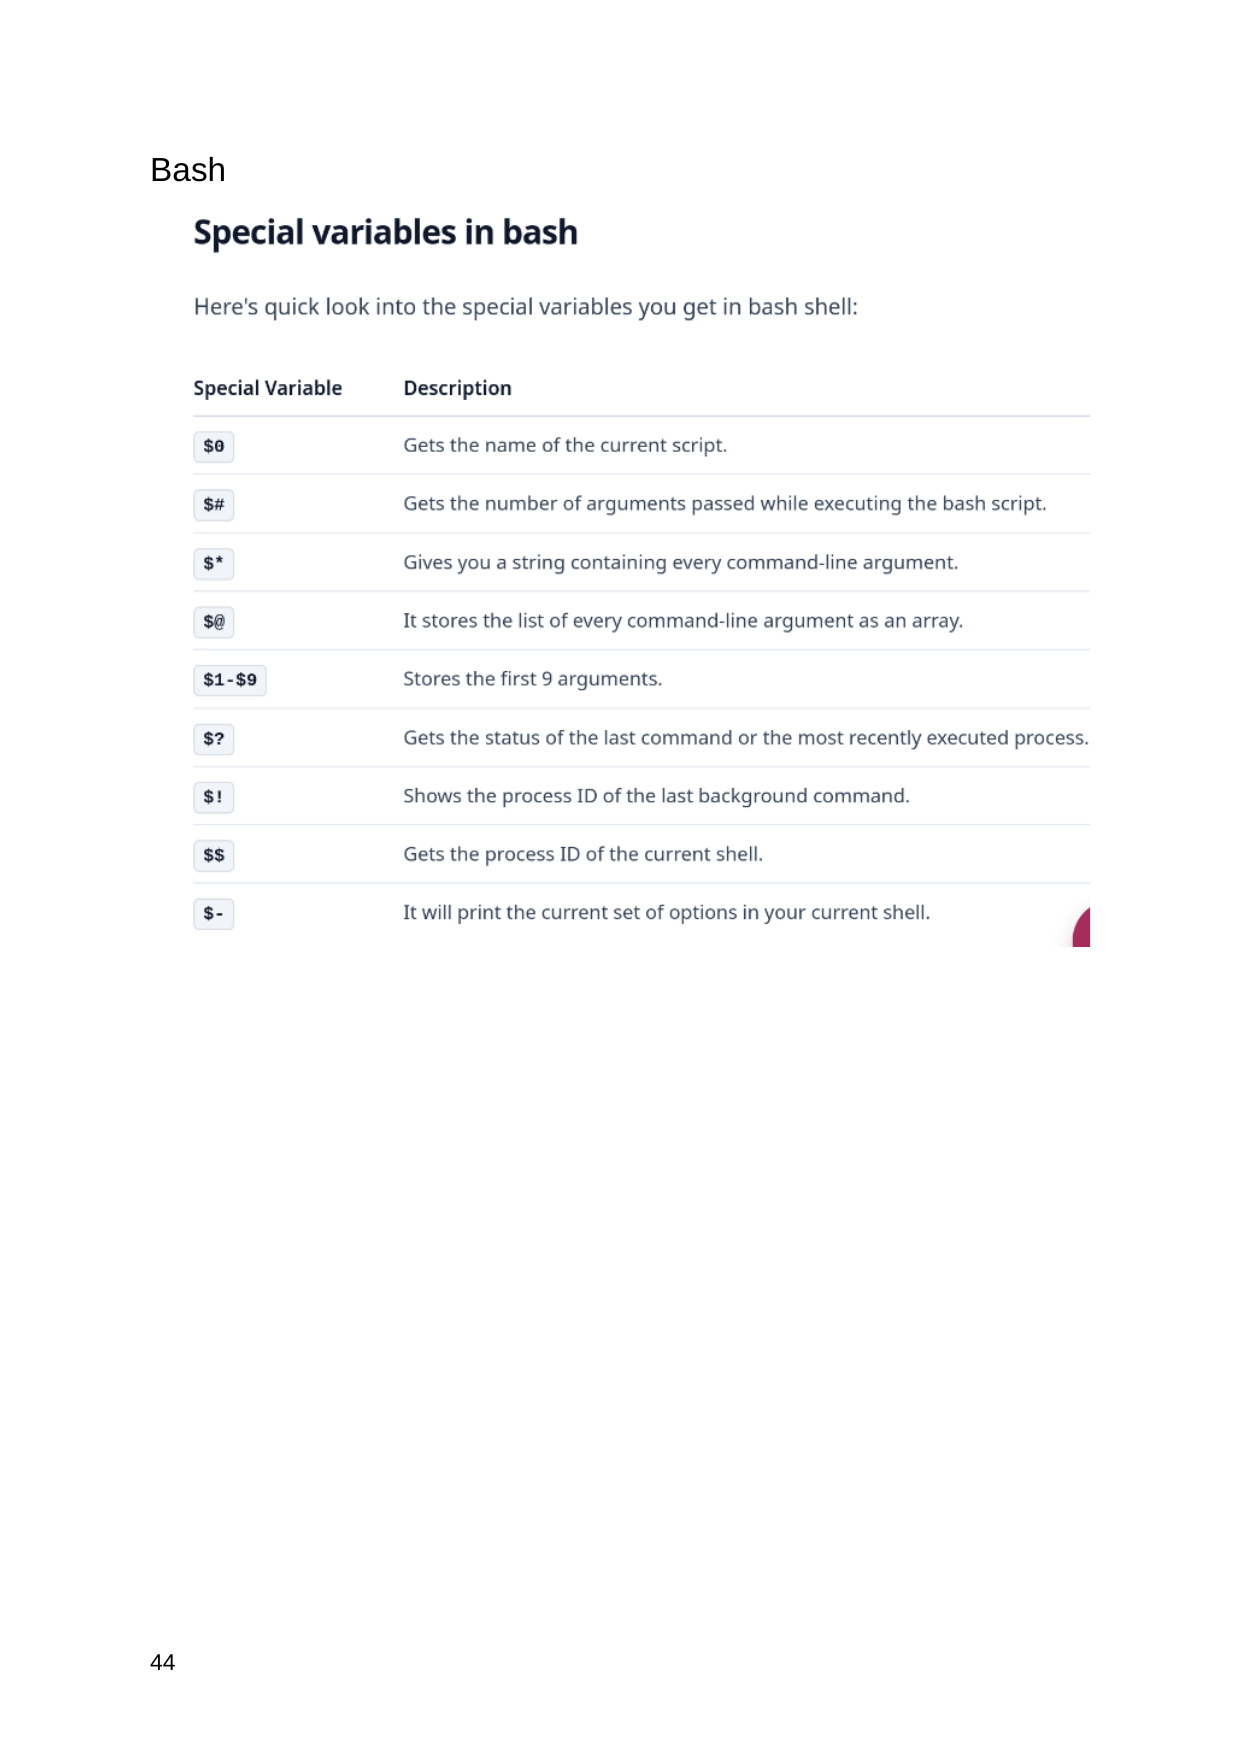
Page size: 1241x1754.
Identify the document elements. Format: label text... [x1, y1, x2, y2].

picture [150, 201, 1091, 947]
subtitle Bash [150, 150, 1090, 188]
